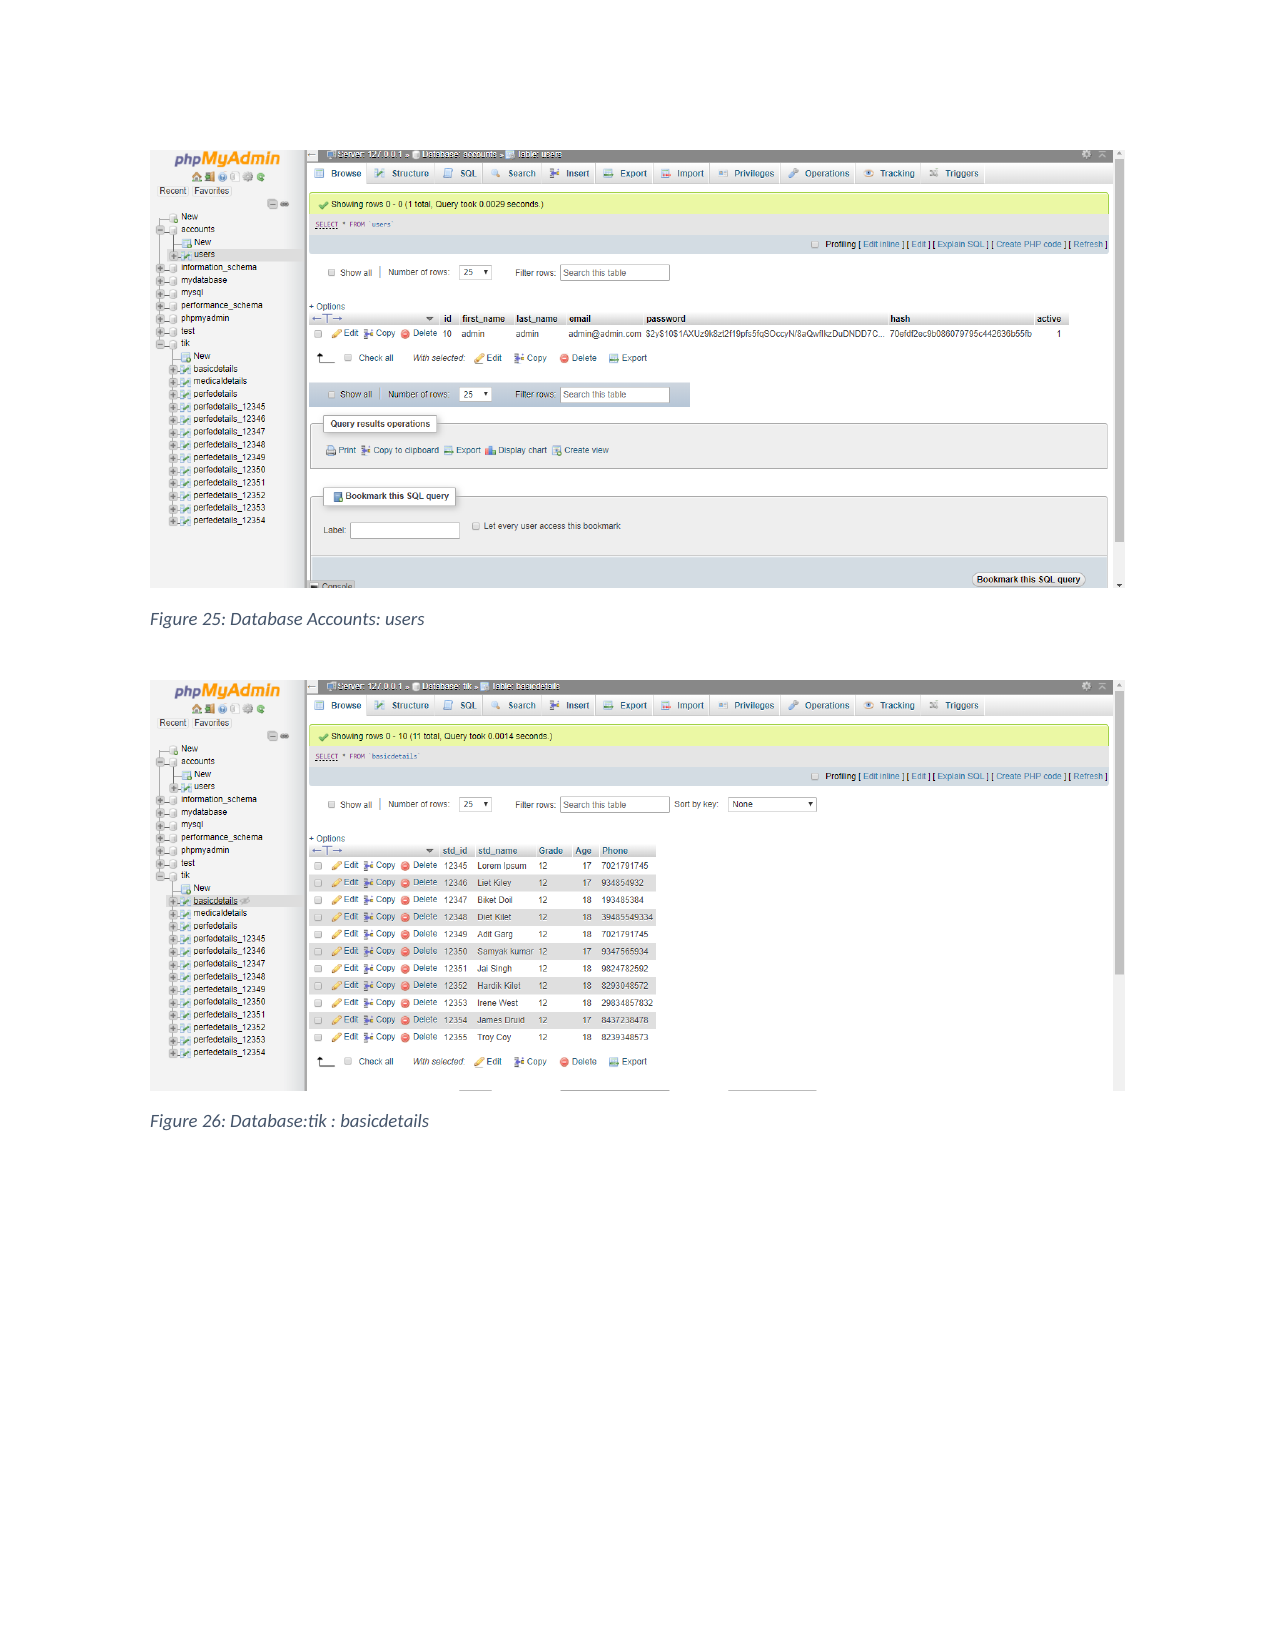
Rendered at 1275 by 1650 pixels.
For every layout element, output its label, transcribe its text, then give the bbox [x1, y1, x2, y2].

picture [150, 680, 1125, 1091]
text Figure 26: Database:tik : basicdetails [150, 1109, 1125, 1132]
text Figure 25: Database Accounts: users [150, 607, 1125, 629]
picture [150, 150, 1125, 588]
